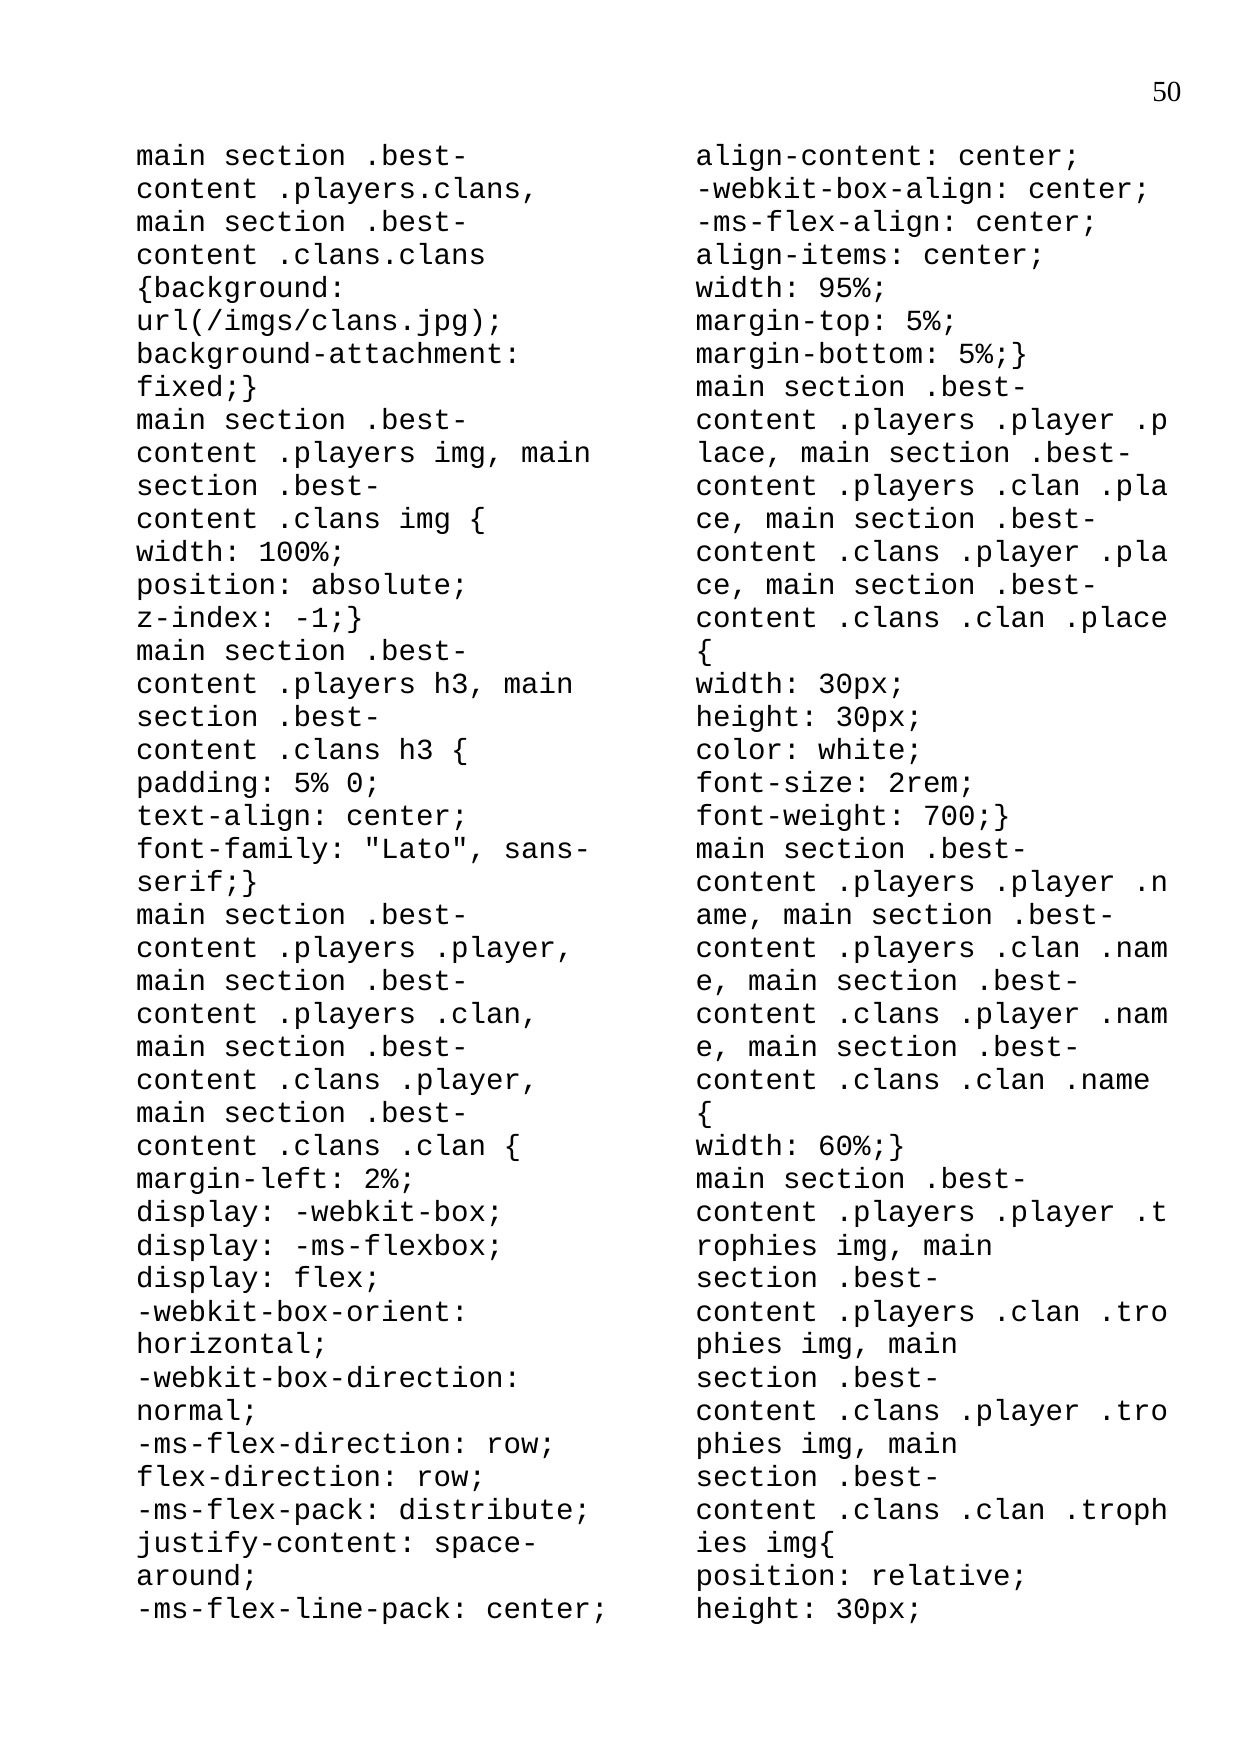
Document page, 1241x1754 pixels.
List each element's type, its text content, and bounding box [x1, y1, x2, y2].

text main section .best-content .players .player .place, main section .best-content .players .clan .place, main section .best-content .clans .player .place, main section .best-content .clans .clan .place { [695, 372, 1181, 669]
text -ms-flex-align: center; [695, 207, 1181, 240]
text align-items: center; [695, 240, 1181, 273]
text width: 95%; [695, 273, 1181, 306]
text -ms-flex-pack: distribute; [136, 1495, 622, 1528]
text main section .best-content .players .player .name, main section .best-content .players .clan .name, main section .best-content .clans .player .name, main section .best-content .clans .clan .name { [695, 834, 1181, 1132]
text justify-content: space-around; [136, 1528, 622, 1594]
text width: 60%;} [695, 1132, 1181, 1164]
text text-align: center; [136, 801, 622, 834]
text margin-left: 2%; [136, 1164, 622, 1198]
text -webkit-box-align: center; [695, 174, 1181, 207]
text z-index: -1;} [136, 603, 622, 636]
text main section .best-content .players.clans, main section .best-content .clans.clans {background: url(/imgs/clans.jpg); [136, 141, 622, 339]
text main section .best-content .players .player .trophies img, main section .best-content .players .clan .trophies img, main section .best-content .clans .player .trophies img, main section .best-content .clans .clan .trophies img{ [695, 1164, 1181, 1561]
text main section .best-content .players h3, main section .best-content .clans h3 { [136, 636, 622, 768]
text position: absolute; [136, 570, 622, 603]
text -webkit-box-orient: horizontal; [136, 1297, 622, 1363]
text -ms-flex-line-pack: center; [136, 1594, 622, 1627]
text font-family: "Lato", sans-serif;} [136, 834, 622, 900]
text flex-direction: row; [136, 1462, 622, 1495]
text width: 100%; [136, 537, 622, 570]
text color: white; [695, 735, 1181, 768]
text font-weight: 700;} [695, 801, 1181, 834]
text margin-top: 5%; [695, 306, 1181, 339]
text display: -ms-flexbox; [136, 1231, 622, 1264]
text -ms-flex-direction: row; [136, 1429, 622, 1462]
text display: flex; [136, 1264, 622, 1297]
text width: 30px; [695, 669, 1181, 702]
text -webkit-box-direction: normal; [136, 1363, 622, 1429]
text font-size: 2rem; [695, 768, 1181, 801]
text main section .best-content .players img, main section .best-content .clans img { [136, 405, 622, 537]
text padding: 5% 0; [136, 768, 622, 801]
text margin-bottom: 5%;} [695, 339, 1181, 372]
text background-attachment: fixed;} [136, 339, 622, 405]
text height: 30px; [695, 702, 1181, 735]
text align-content: center; [695, 141, 1181, 174]
text main section .best-content .players .player, main section .best-content .players .clan, main section .best-content .clans .player, main section .best-content .clans .clan { [136, 900, 622, 1164]
text position: relative; [695, 1561, 1181, 1594]
text height: 30px; [695, 1594, 1181, 1627]
text display: -webkit-box; [136, 1198, 622, 1231]
